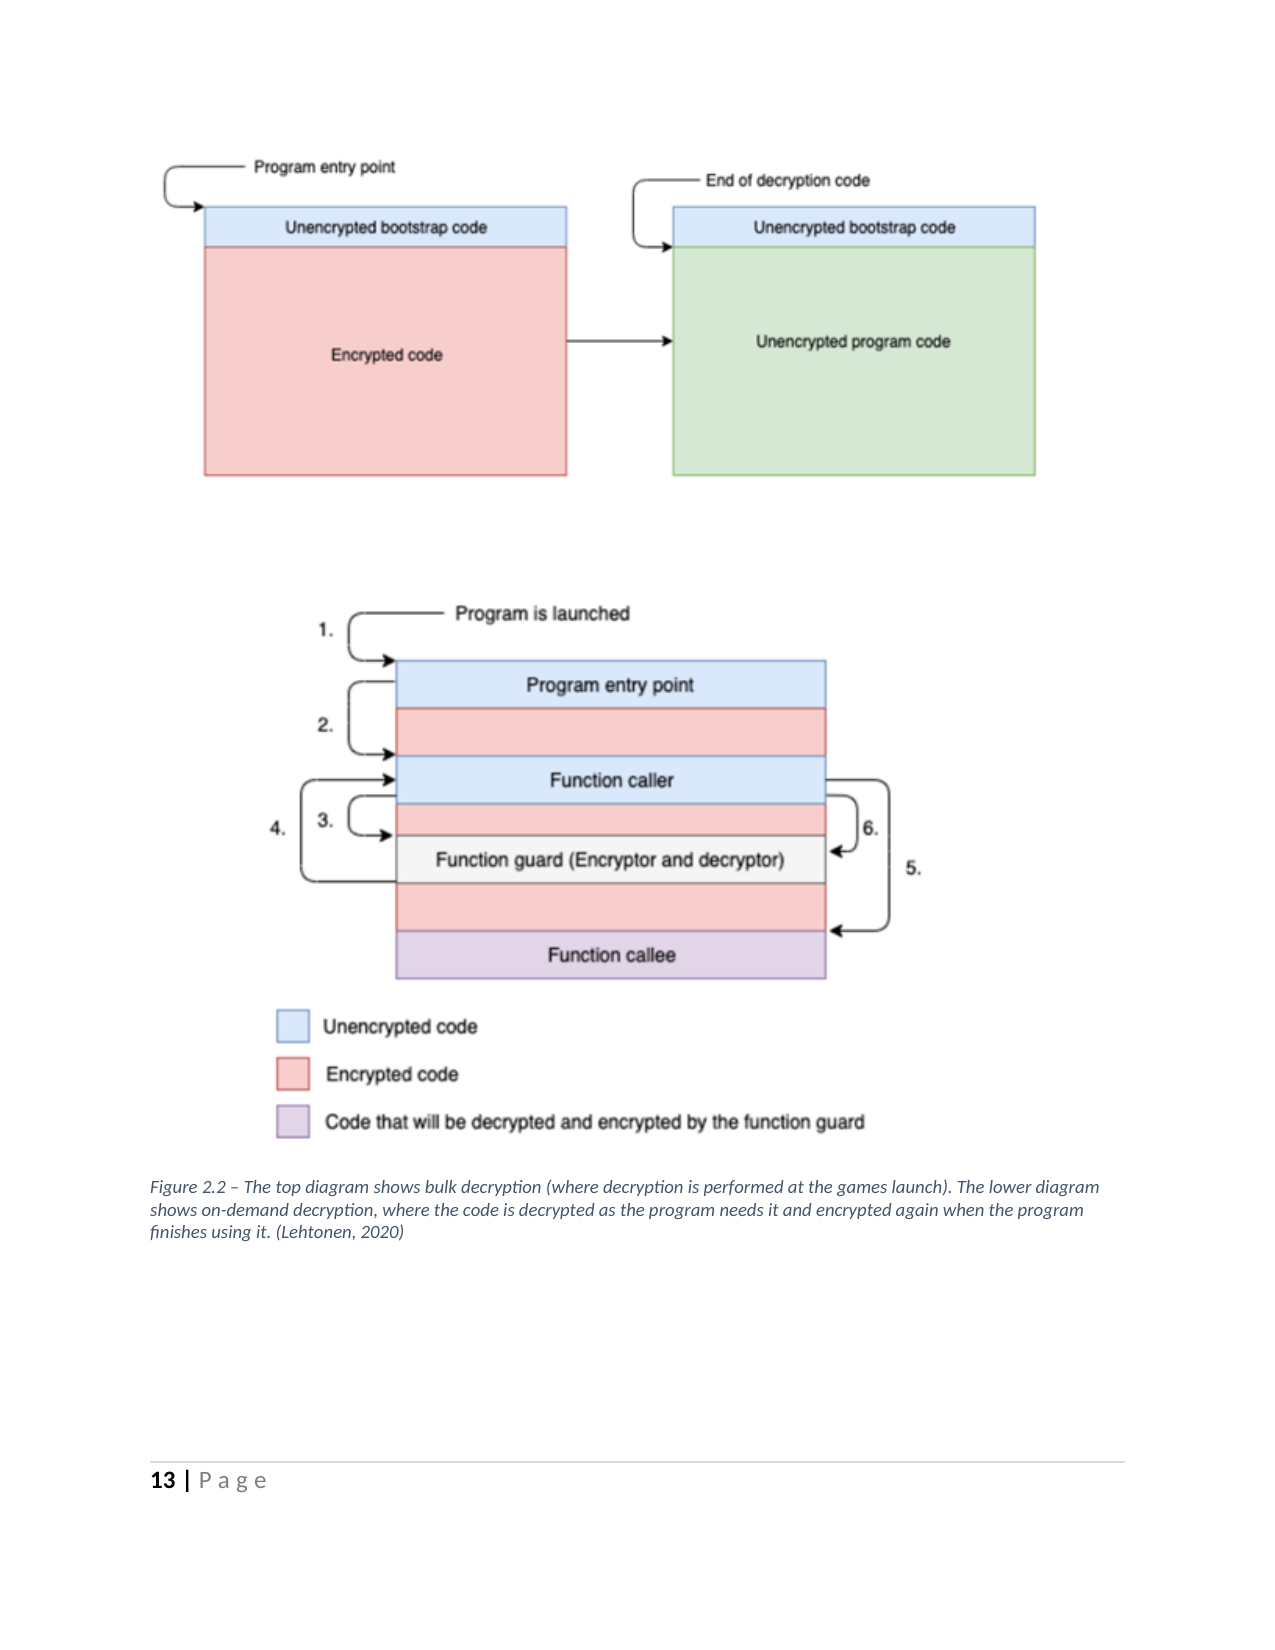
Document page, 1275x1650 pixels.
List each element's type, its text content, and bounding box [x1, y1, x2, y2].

text Figure 2.2 – The top diagram shows bulk decryption (where decryption is performed at the games launch). The lower diagram shows on-demand decryption, where the code is decrypted as the program needs it and encrypted again when the program finishes using it. (Lehtonen, 2020) [150, 1175, 1125, 1244]
picture [150, 150, 1091, 1156]
